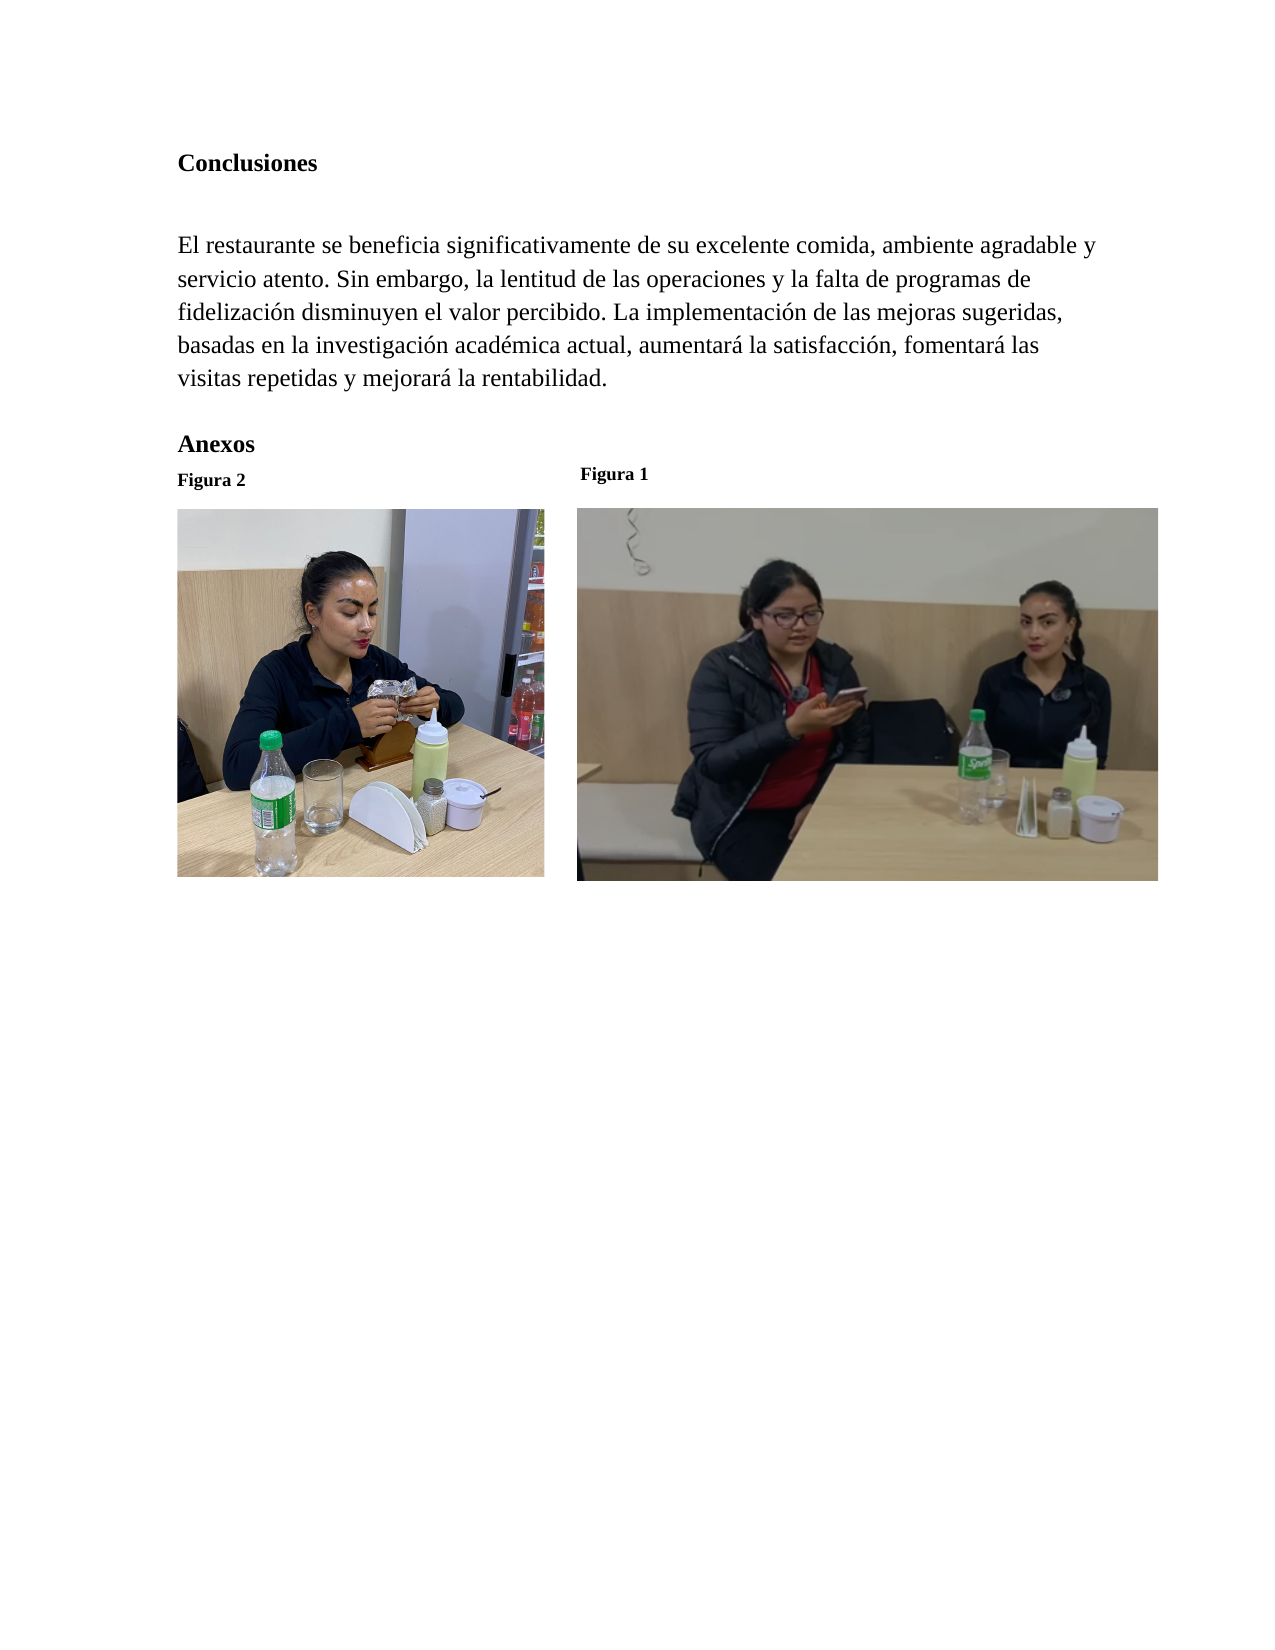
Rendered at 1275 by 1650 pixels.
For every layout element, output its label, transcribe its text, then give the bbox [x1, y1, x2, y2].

picture [577, 508, 1159, 881]
list Anexos [177, 429, 1098, 457]
subtitle El restaurante se beneficia significativamente de su excelente comida, ambiente agradable y servicio atento. Sin embargo, la lentitud de las operaciones y la falta de programas de fidelización disminuyen el valor percibido. La implementación de las mejoras sugeridas, basadas en la investigación académica actual, aumentará la satisfacción, fomentará las visitas repetidas y mejorará la rentabilidad. [177, 231, 1098, 391]
picture [177, 509, 545, 877]
subtitle Conclusiones [177, 148, 1098, 176]
